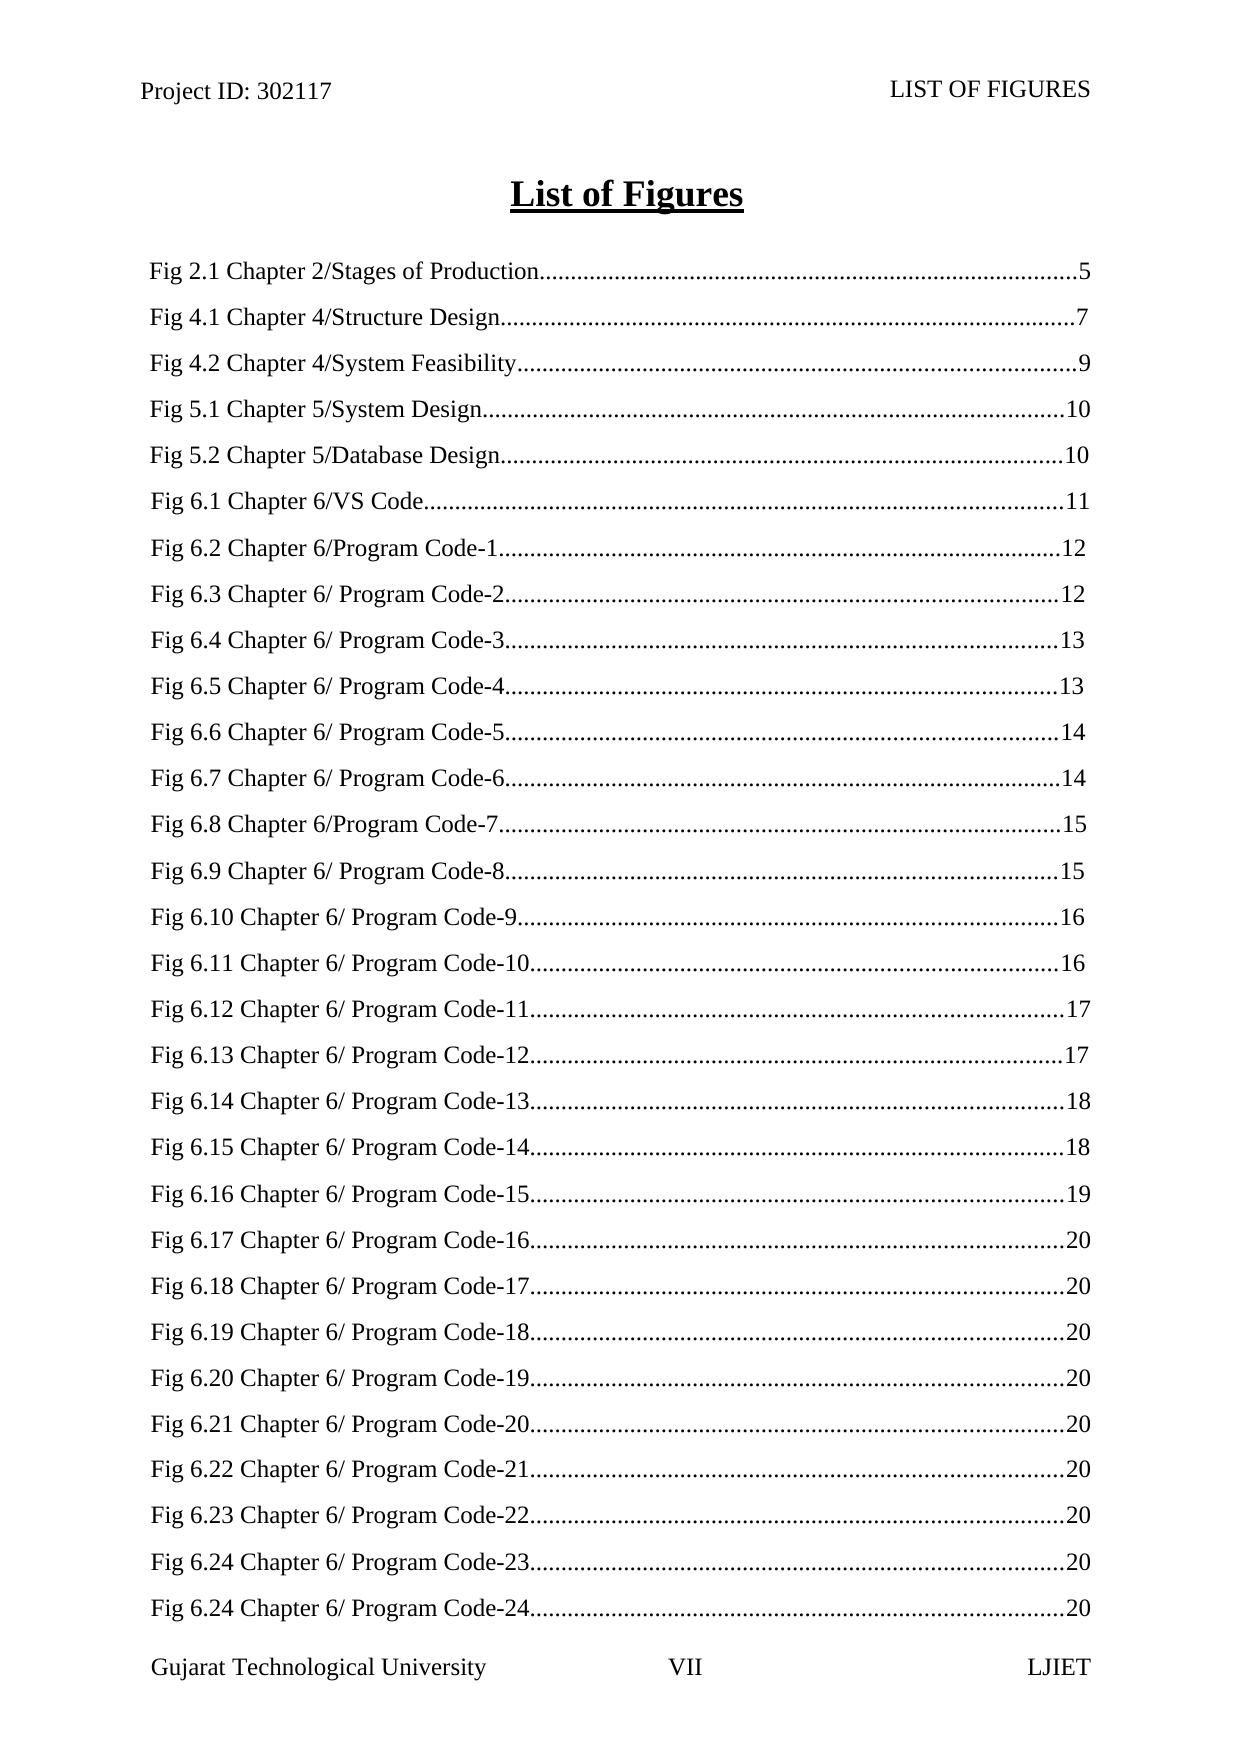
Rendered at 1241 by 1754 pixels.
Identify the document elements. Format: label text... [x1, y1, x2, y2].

text Fig 6.7 Chapter 6/ Program Code-6 14 [150, 763, 1182, 792]
text Fig 4.2 Chapter 4/System Feasibility 9 [149, 348, 1182, 377]
text Fig 6.9 Chapter 6/ Program Code-8 15 [150, 856, 1182, 885]
text Fig 6.11 Chapter 6/ Program Code-10 16 [150, 948, 1182, 977]
text Fig 6.20 Chapter 6/ Program Code-19 20 [150, 1363, 1182, 1392]
text Fig 6.4 Chapter 6/ Program Code-3 13 [150, 625, 1182, 654]
text Fig 6.13 Chapter 6/ Program Code-12 17 [150, 1040, 1182, 1069]
text Fig 6.2 Chapter 6/Program Code-1 12 [150, 533, 1182, 562]
subtitle List of Figures [290, 172, 964, 215]
text Fig 6.1 Chapter 6/VS Code 11 [150, 486, 1182, 515]
text Fig 6.5 Chapter 6/ Program Code-4 13 [150, 671, 1182, 700]
text Fig 6.3 Chapter 6/ Program Code-2 12 [150, 579, 1182, 608]
text Fig 6.24 Chapter 6/ Program Code-23 20 [150, 1547, 1182, 1575]
text Fig 6.23 Chapter 6/ Program Code-22 20 [150, 1501, 1182, 1529]
text Fig 6.19 Chapter 6/ Program Code-18 20 [150, 1317, 1182, 1346]
text Fig 6.6 Chapter 6/ Program Code-5 14 [150, 717, 1182, 746]
text Fig 6.15 Chapter 6/ Program Code-14 18 [150, 1132, 1182, 1161]
text Fig 4.1 Chapter 4/Structure Design. 7 [149, 302, 1182, 331]
text Fig 6.22 Chapter 6/ Program Code-21 20 [150, 1454, 1182, 1483]
text Fig 6.17 Chapter 6/ Program Code-16 20 [150, 1225, 1182, 1254]
text Fig 6.10 Chapter 6/ Program Code-9 16 [150, 902, 1182, 931]
text Fig 6.18 Chapter 6/ Program Code-17 20 [150, 1271, 1182, 1300]
text Fig 6.16 Chapter 6/ Program Code-15 19 [150, 1179, 1182, 1208]
text Fig 6.12 Chapter 6/ Program Code-11 17 [150, 994, 1182, 1023]
text Fig 6.14 Chapter 6/ Program Code-13 18 [150, 1086, 1182, 1115]
text Fig 6.8 Chapter 6/Program Code-7 15 [150, 809, 1182, 838]
text Fig 2.1 Chapter 2/Stages of Production 5 [149, 256, 1182, 285]
text Fig 6.24 Chapter 6/ Program Code-24 20 [150, 1593, 1182, 1621]
text Fig 5.1 Chapter 5/System Design 10 [149, 394, 1182, 423]
text Fig 6.21 Chapter 6/ Program Code-20 20 [150, 1409, 1182, 1438]
text Fig 5.2 Chapter 5/Database Design 10 [149, 440, 1182, 469]
